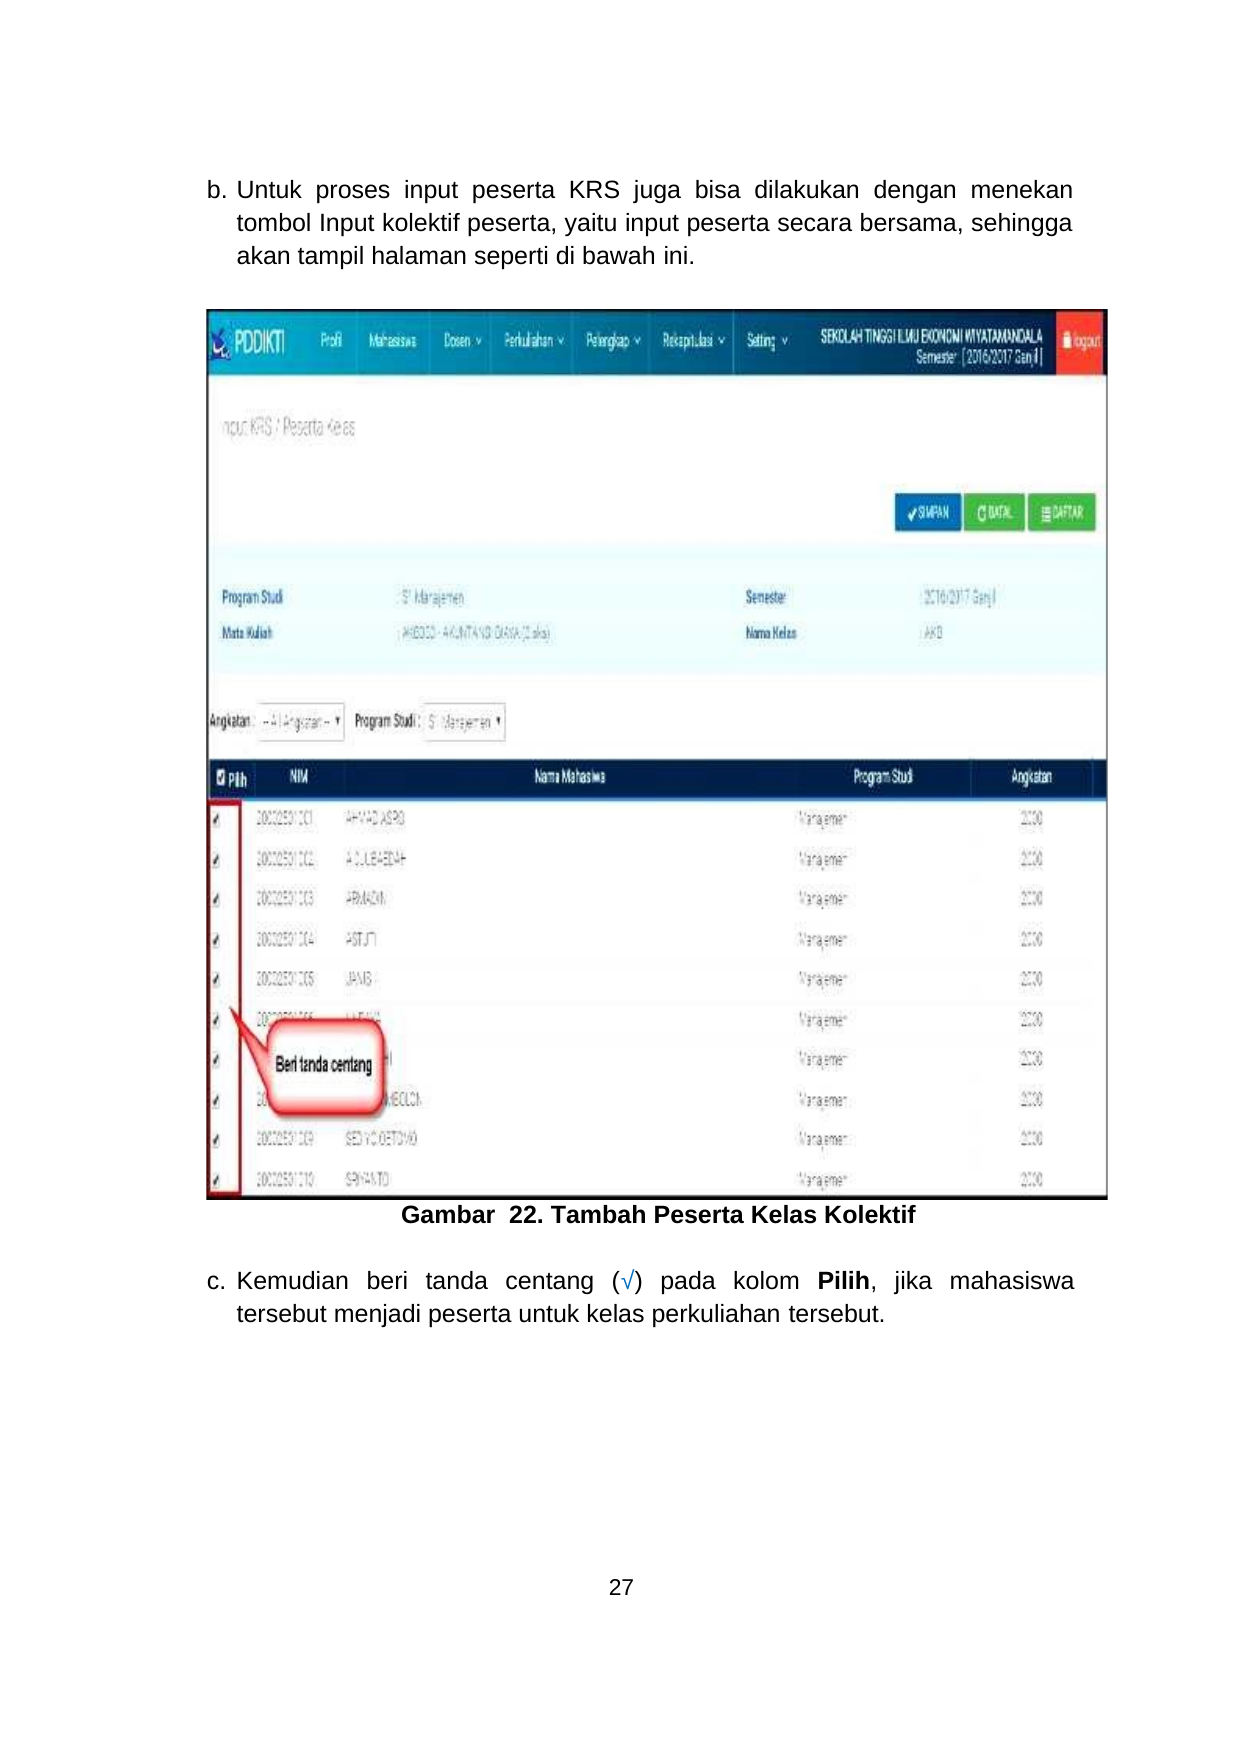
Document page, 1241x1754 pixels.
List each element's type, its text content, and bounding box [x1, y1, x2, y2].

picture [206, 309, 1108, 1200]
subtitle Gambar 22. Tambah Peserta Kelas Kolektif [401, 305, 1121, 1229]
list Kemudian beri tanda centang (√) pada kolom Pilih, jika mahasiswa tersebut menjadi peserta untuk kelas perkuliahan tersebut. [207, 1266, 1075, 1328]
list Untuk proses input peserta KRS juga bisa dilakukan dengan menekan tombol Input kolektif peserta, yaitu input peserta secara bersama, sehingga akan tampil halaman seperti di bawah ini. [207, 175, 1074, 270]
